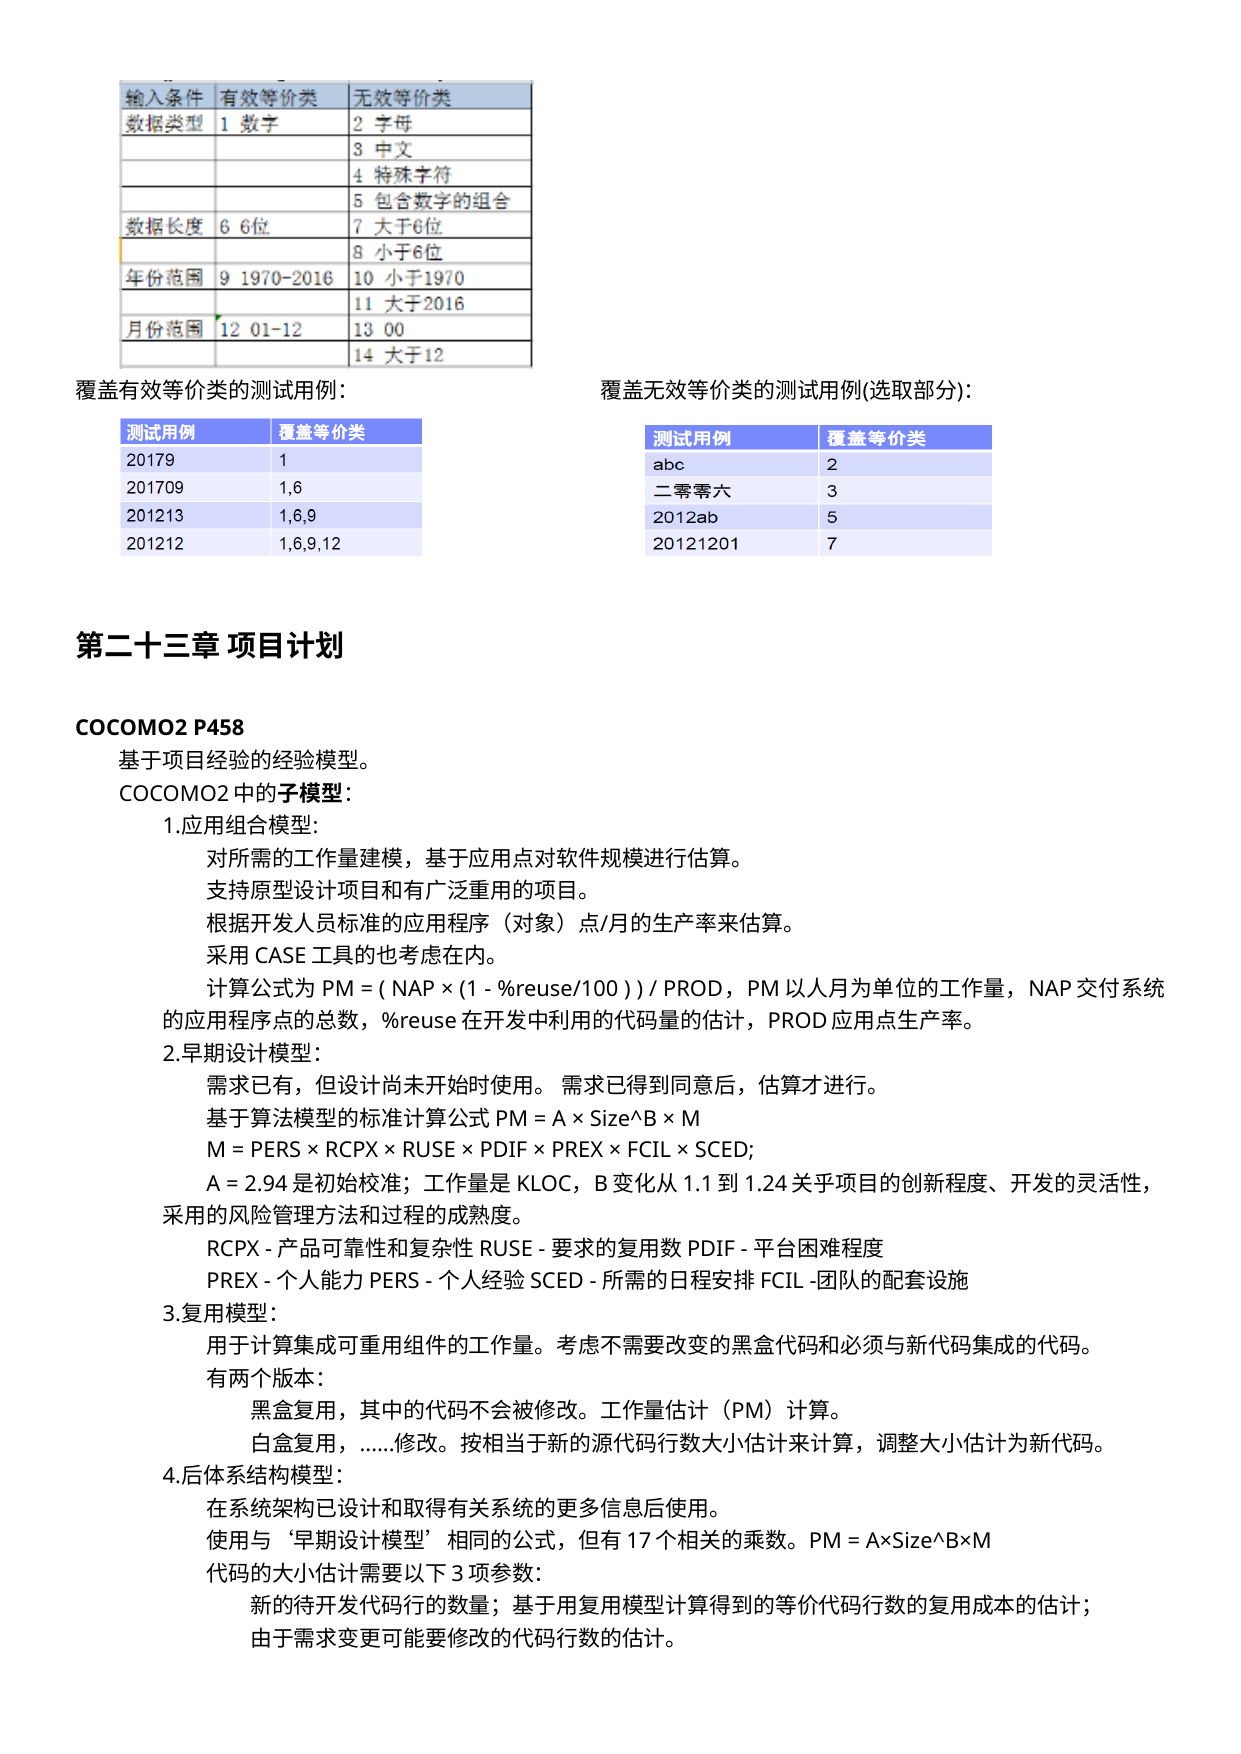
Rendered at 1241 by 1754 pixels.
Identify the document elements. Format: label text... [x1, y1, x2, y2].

picture [643, 424, 994, 557]
text 使用与‘早期设计模型’相同的公式，但有17个相关的乘数。PM = A×Size^B×M [75, 1523, 1165, 1556]
text 有两个版本： [75, 1361, 1165, 1393]
text 支持原型设计项目和有广泛重用的项目。 [119, 873, 1165, 906]
text 基于算法模型的标准计算公式PM = A × Size^B × M [75, 1101, 1165, 1133]
text M = PERS × RCPX × RUSE × PDIF × PREX × FCIL × SCED; [75, 1133, 1165, 1166]
text COCOMO2中的子模型： [75, 776, 1165, 808]
text 对所需的工作量建模，基于应用点对软件规模进行估算。 [119, 841, 1165, 873]
text 在系统架构已设计和取得有关系统的更多信息后使用。 [75, 1491, 1165, 1523]
text 根据开发人员标准的应用程序（对象）点/月的生产率来估算。 [75, 906, 1165, 938]
text 1.应用组合模型: [119, 808, 1165, 841]
text 计算公式为PM = ( NAP × (1 - %reuse/100 ) ) / PROD，PM以人月为单位的工作量，NAP交付系统的应用程序点的总数，%reuse在开发中利用的代码量的估计，PROD应用点生产率。 [162, 971, 1165, 1036]
text 白盒复用，......修改。按相当于新的源代码行数大小估计来计算，调整大小估计为新代码。 [75, 1426, 1165, 1458]
text 用于计算集成可重用组件的工作量。考虑不需要改变的黑盒代码和必须与新代码集成的代码。 [119, 1328, 1165, 1361]
subtitle 第二十三章 项目计划 [75, 611, 1165, 676]
text 4.后体系结构模型： [119, 1458, 1165, 1491]
text 3.复用模型： [119, 1296, 1165, 1328]
text 由于需求变更可能要修改的代码行数的估计。 [75, 1621, 1165, 1653]
text PREX - 个人能力PERS - 个人经验SCED - 所需的日程安排FCIL -团队的配套设施 [75, 1263, 1165, 1296]
text A = 2.94是初始校准；工作量是KLOC，B变化从1.1到1.24关乎项目的创新程度、开发的灵活性，采用的风险管理方法和过程的成熟度。 [162, 1166, 1165, 1231]
text 2.早期设计模型： [119, 1036, 1165, 1068]
text 新的待开发代码行的数量；基于用复用模型计算得到的等价代码行数的复用成本的估计； [75, 1588, 1165, 1621]
text 采用CASE工具的也考虑在内。 [75, 938, 1165, 971]
text 覆盖有效等价类的测试用例： 覆盖无效等价类的测试用例(选取部分)： [75, 373, 1165, 406]
text 代码的大小估计需要以下3项参数： [75, 1556, 1165, 1588]
text 基于项目经验的经验模型。 [75, 743, 1165, 776]
text RCPX - 产品可靠性和复杂性RUSE - 要求的复用数PDIF - 平台困难程度 [75, 1231, 1165, 1263]
text 需求已有，但设计尚未开始时使用。 需求已得到同意后，估算才进行。 [119, 1068, 1165, 1101]
text COCOMO2 P458 [75, 711, 1165, 743]
picture [119, 417, 423, 557]
text 黑盒复用，其中的代码不会被修改。工作量估计（PM）计算。 [75, 1393, 1165, 1426]
